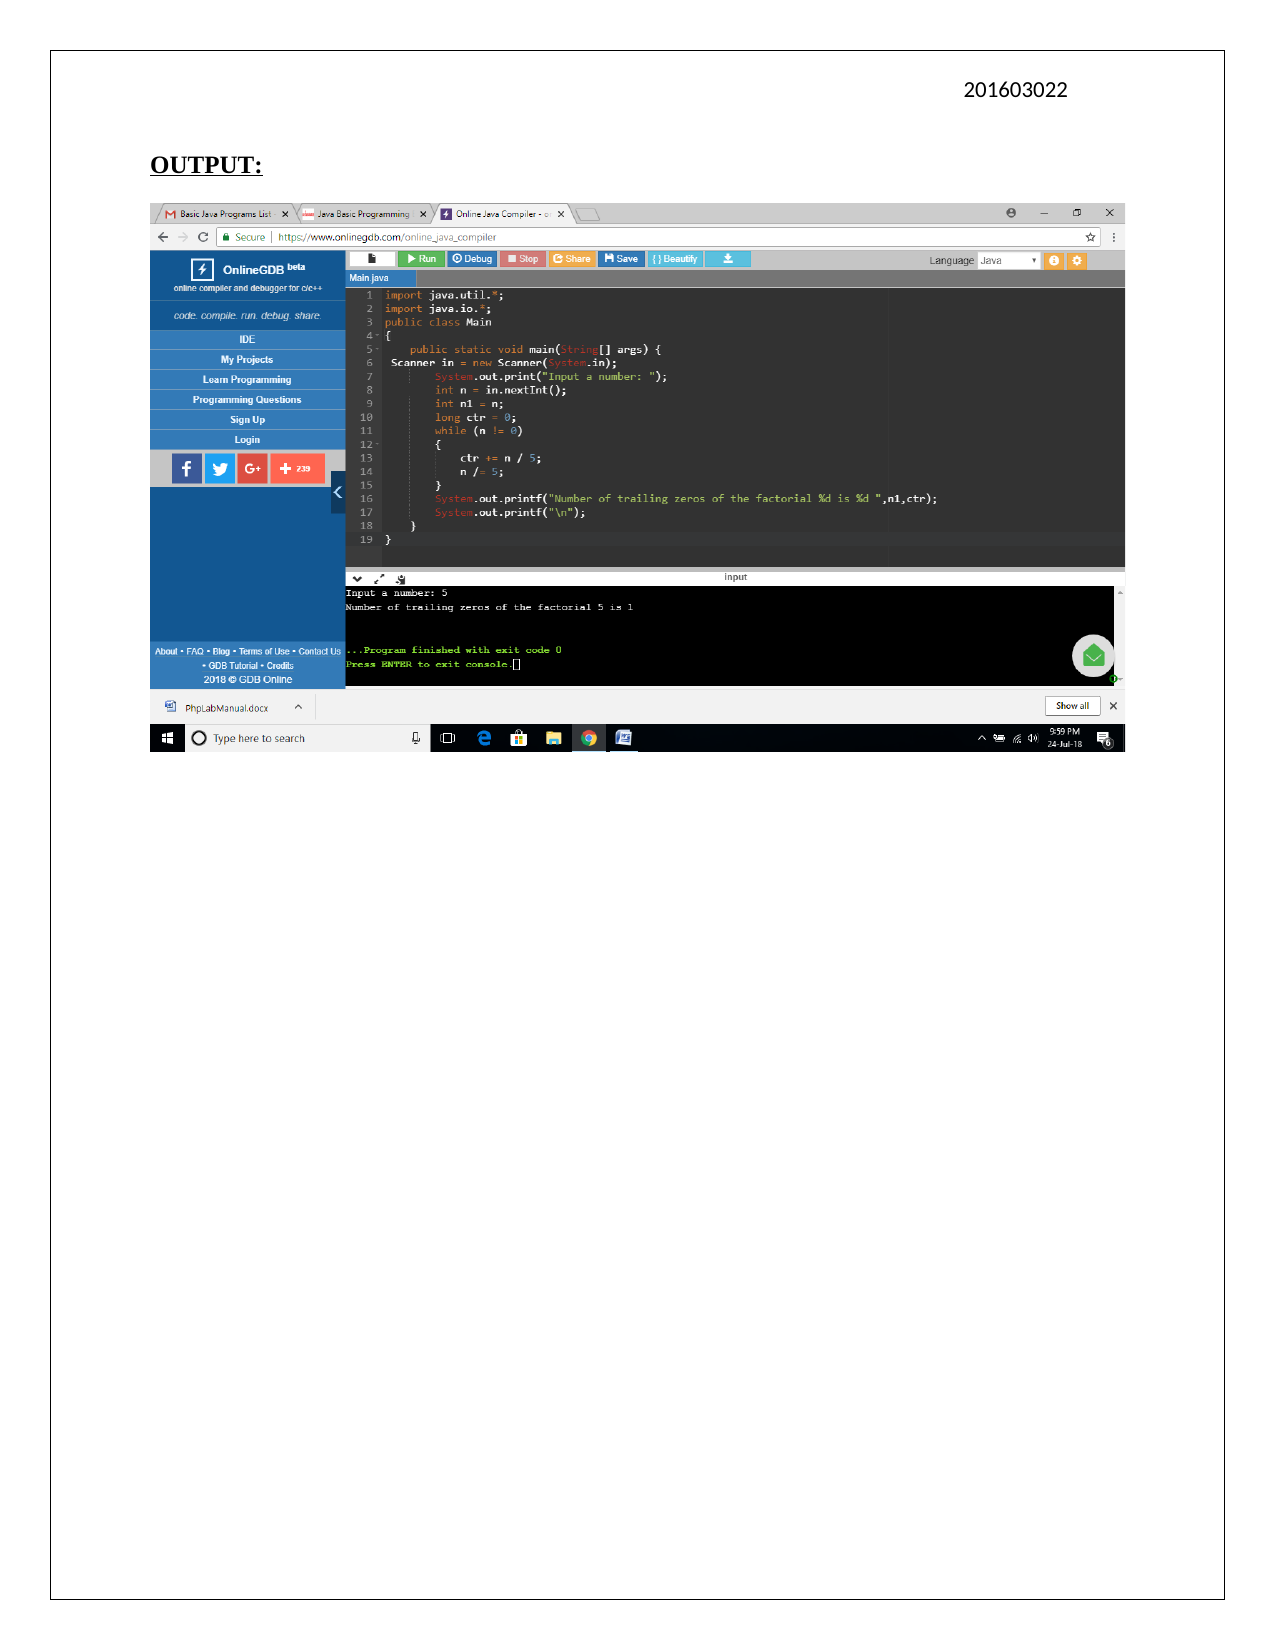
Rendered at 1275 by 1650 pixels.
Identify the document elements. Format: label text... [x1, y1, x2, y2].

text OUTPUT: [150, 150, 1125, 179]
picture [150, 203, 1125, 752]
